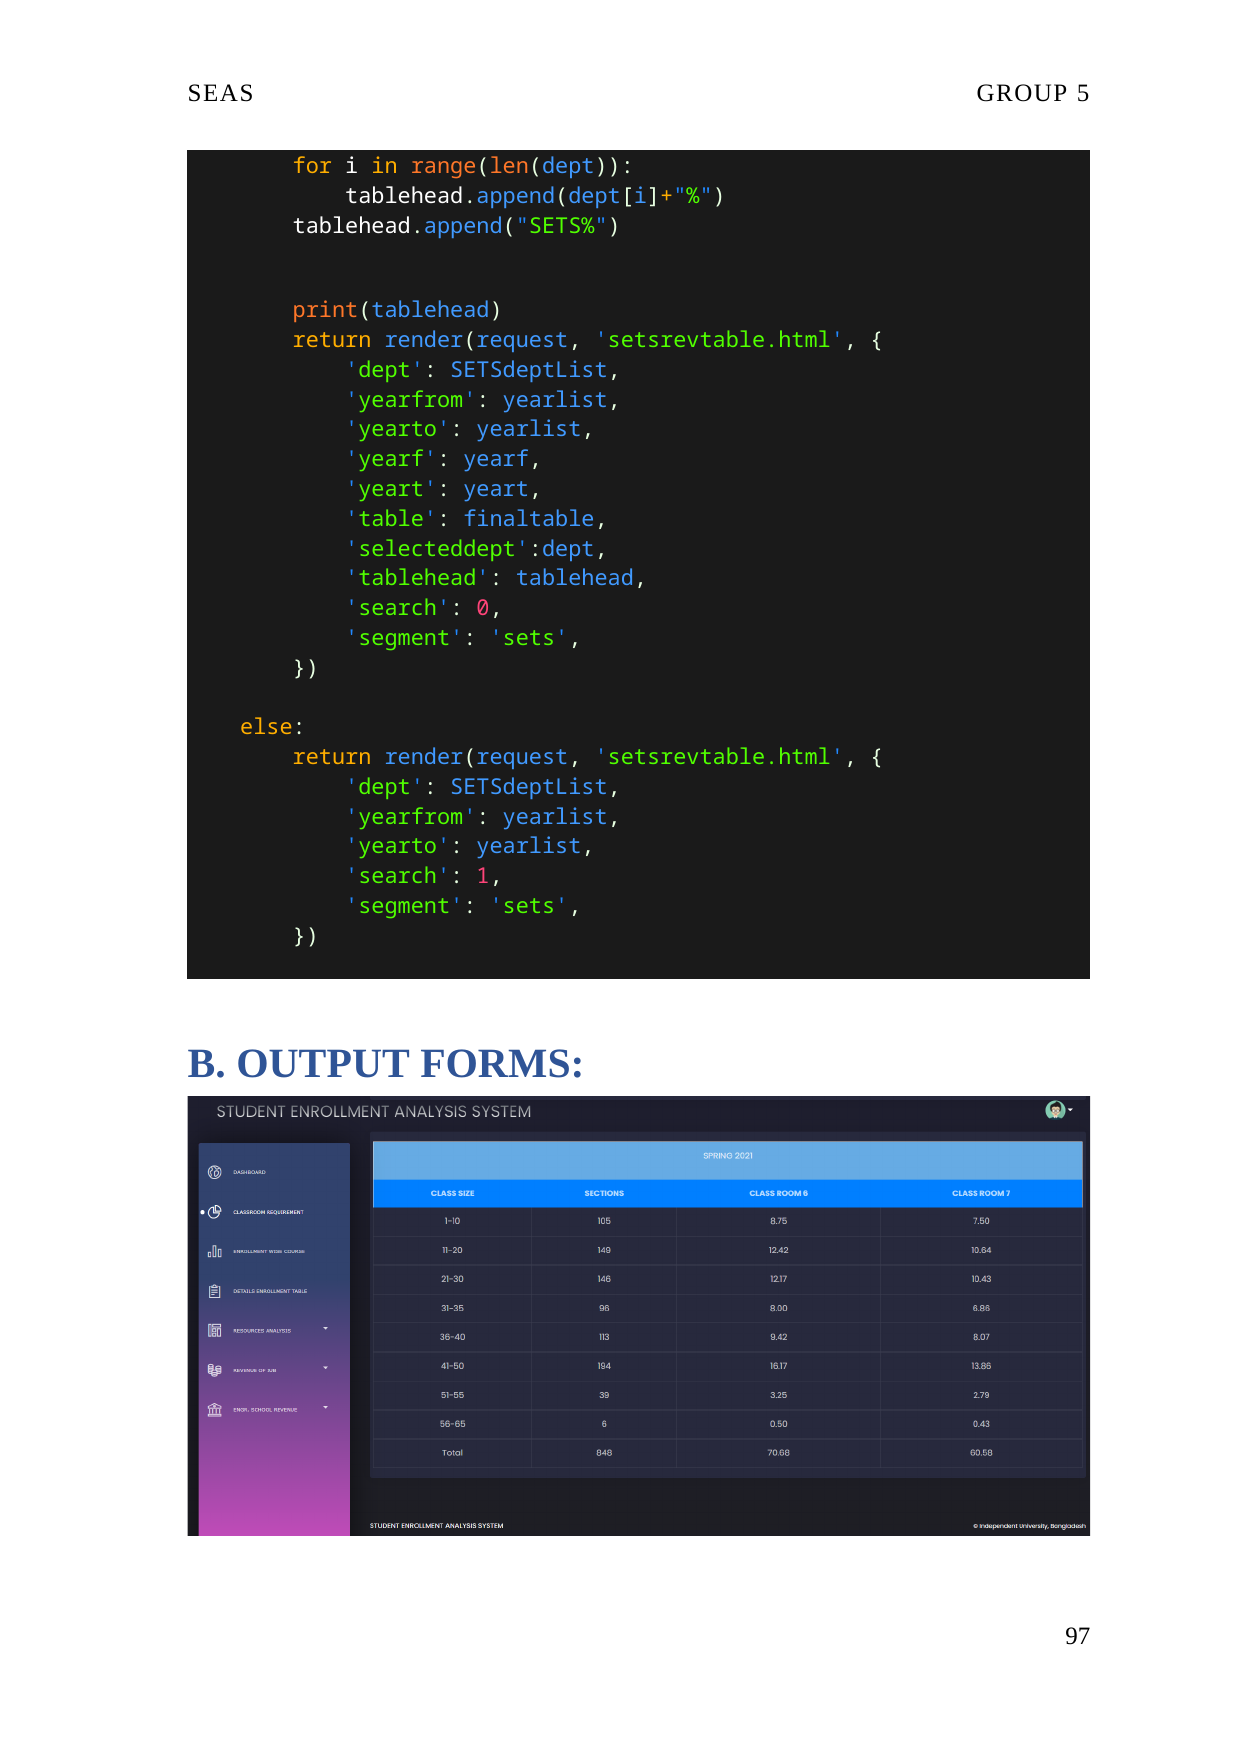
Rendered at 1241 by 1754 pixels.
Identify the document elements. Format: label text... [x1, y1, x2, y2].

text 'segment': 'sets', [187, 622, 1090, 652]
text 'dept': SETSdeptList, [187, 771, 1090, 801]
text 'search': 1, [187, 860, 1090, 890]
text 'dept': SETSdeptList, [187, 354, 1090, 383]
text }) [187, 920, 1090, 949]
text }) [187, 652, 1090, 681]
text print(tablehead) [187, 294, 1090, 324]
text 'yearf': yearf, [187, 443, 1090, 473]
text 'yearfrom': yearlist, [187, 383, 1090, 413]
text return render(request, 'setsrevtable.html', { [187, 324, 1090, 354]
text 'yeart': yeart, [187, 473, 1090, 503]
text 'yearto': yearlist, [187, 830, 1090, 860]
text tablehead.append("SETS%") [187, 209, 1090, 239]
text tablehead.append(dept[i]+"%") [187, 180, 1090, 209]
text 'yearfrom': yearlist, [187, 801, 1090, 830]
picture [187, 1096, 1091, 1536]
text 'segment': 'sets', [187, 890, 1090, 920]
subtitle B. OUTPUT FORMS: [187, 1038, 1090, 1086]
text else: [187, 711, 1090, 741]
text 'search': 0, [187, 592, 1090, 622]
text 'table': finaltable, [187, 503, 1090, 532]
text return render(request, 'setsrevtable.html', { [187, 741, 1090, 771]
text 'yearto': yearlist, [187, 413, 1090, 443]
text 'selecteddept':dept, [187, 532, 1090, 562]
text 'tablehead': tablehead, [187, 562, 1090, 592]
text for i in range(len(dept)): [187, 150, 1090, 180]
